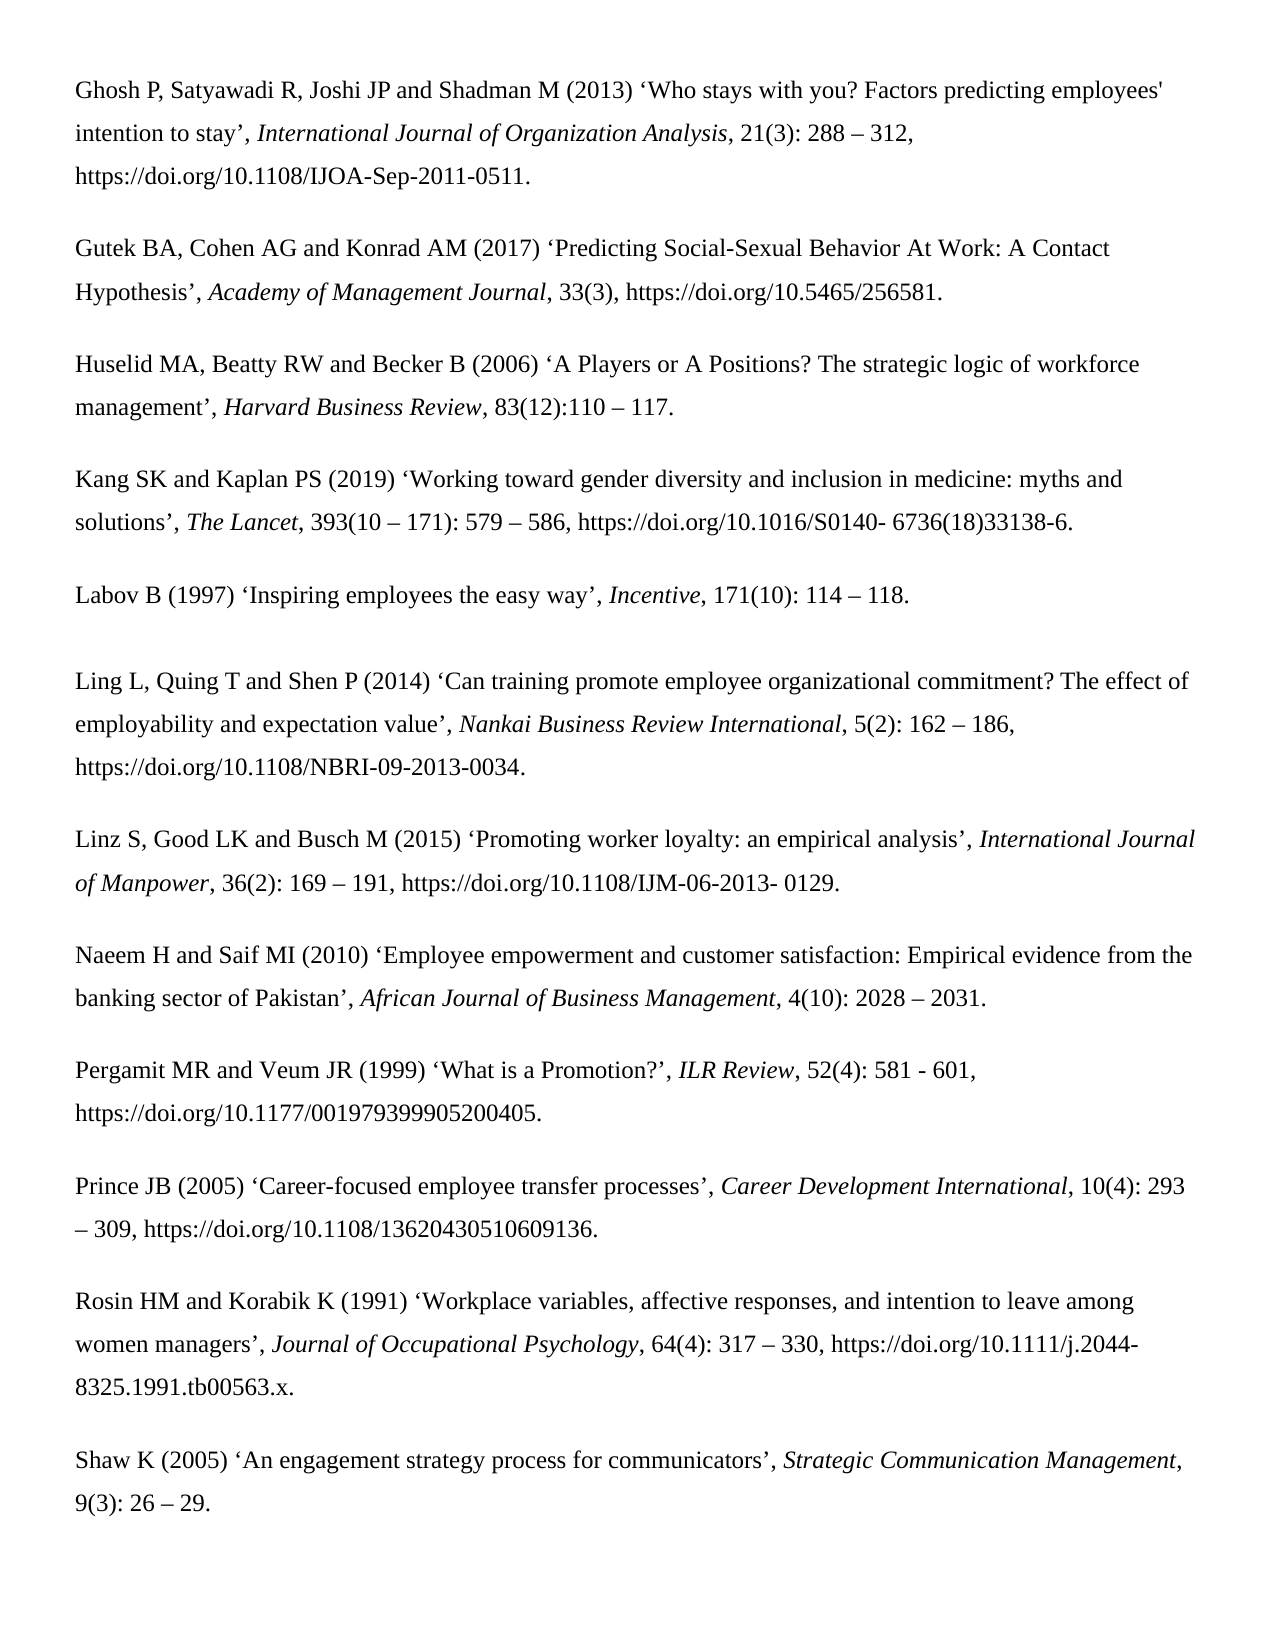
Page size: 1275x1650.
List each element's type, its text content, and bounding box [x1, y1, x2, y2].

text Ghosh P, Satyawadi R, Joshi JP and Shadman M (2013) ‘Who stays with you? Factors predicting employees' intention to stay’, International Journal of Organization Analysis, 21(3): 288 – 312, https://doi.org/10.1108/IJOA-Sep-2011-0511. [75, 75, 1200, 190]
text Rosin HM and Korabik K (1991) ‘Workplace variables, affective responses, and intention to leave among women managers’, Journal of Occupational Psychology, 64(4): 317 – 330, https://doi.org/10.1111/j.2044-8325.1991.tb00563.x. [75, 1286, 1200, 1401]
text Gutek BA, Cohen AG and Konrad AM (2017) ‘Predicting Social-Sexual Behavior At Work: A Contact Hypothesis’, Academy of Management Journal, 33(3), https://doi.org/10.5465/256581. [75, 233, 1200, 305]
text Huselid MA, Beatty RW and Becker B (2006) ‘A Players or A Positions? The strategic logic of workforce management’, Harvard Business Review, 83(12):110 – 117. [75, 349, 1200, 421]
text Pergamit MR and Veum JR (1999) ‘What is a Promotion?’, ILR Review, 52(4): 581 - 601, https://doi.org/10.1177/001979399905200405. [75, 1055, 1200, 1127]
text Prince JB (2005) ‘Career‐focused employee transfer processes’, Career Development International, 10(4): 293 – 309, https://doi.org/10.1108/13620430510609136. [75, 1171, 1200, 1243]
text Linz S, Good LK and Busch M (2015) ‘Promoting worker loyalty: an empirical analysis’, International Journal of Manpower, 36(2): 169 – 191, https://doi.org/10.1108/IJM-06-2013- 0129. [75, 824, 1200, 896]
text Ling L, Quing T and Shen P (2014) ‘Can training promote employee organizational commitment? The effect of employability and expectation value’, Nankai Business Review International, 5(2): 162 – 186, https://doi.org/10.1108/NBRI-09-2013-0034. [75, 666, 1200, 781]
text Naeem H and Saif MI (2010) ‘Employee empowerment and customer satisfaction: Empirical evidence from the banking sector of Pakistan’, African Journal of Business Management, 4(10): 2028 – 2031. [75, 940, 1200, 1012]
text Kang SK and Kaplan PS (2019) ‘Working toward gender diversity and inclusion in medicine: myths and solutions’, The Lancet, 393(10 – 171): 579 – 586, https://doi.org/10.1016/S0140- 6736(18)33138-6. [75, 464, 1200, 536]
text Labov B (1997) ‘Inspiring employees the easy way’, Incentive, 171(10): 114 – 118. [75, 580, 1200, 608]
text Shaw K (2005) ‘An engagement strategy process for communicators’, Strategic Communication Management, 9(3): 26 – 29. [75, 1445, 1200, 1517]
